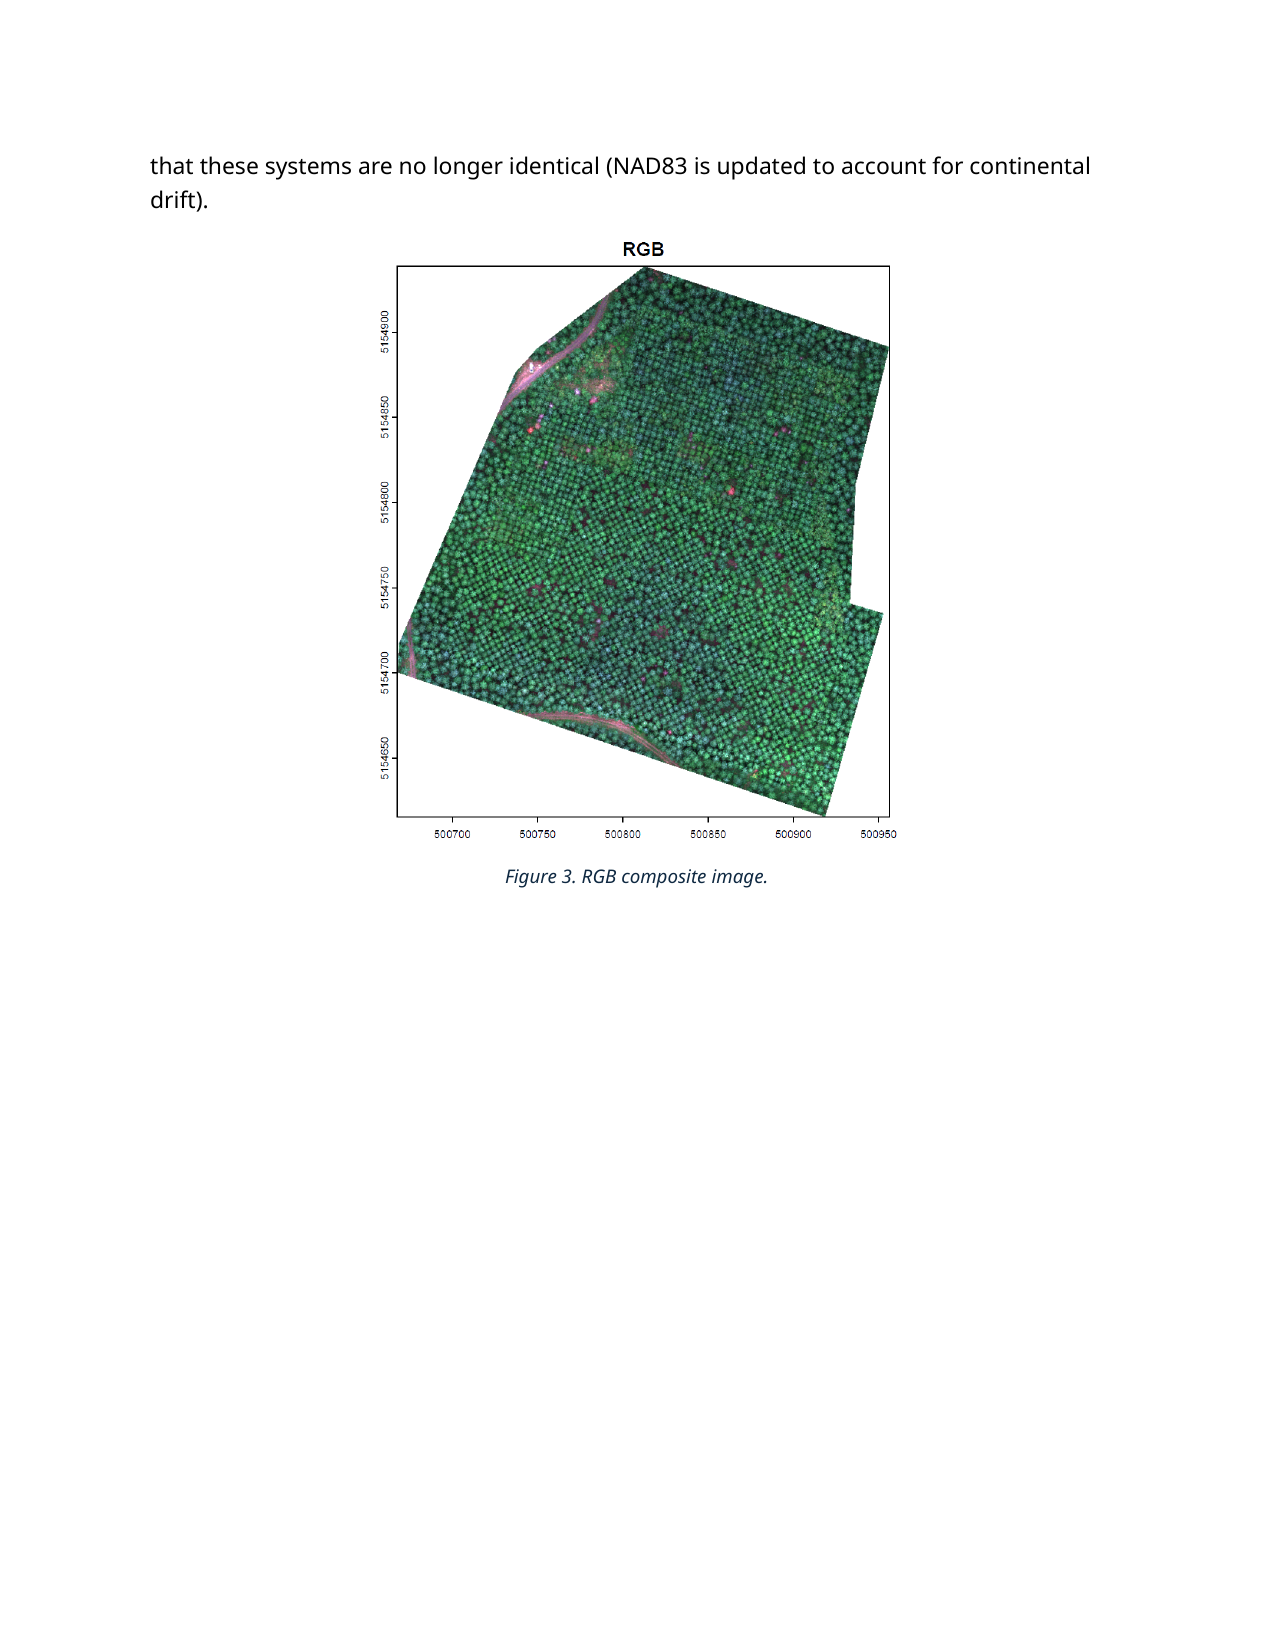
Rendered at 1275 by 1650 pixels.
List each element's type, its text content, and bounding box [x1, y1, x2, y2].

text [150, 150, 1125, 215]
picture [371, 234, 904, 845]
text Figure 3. RGB composite image. [150, 863, 1125, 889]
